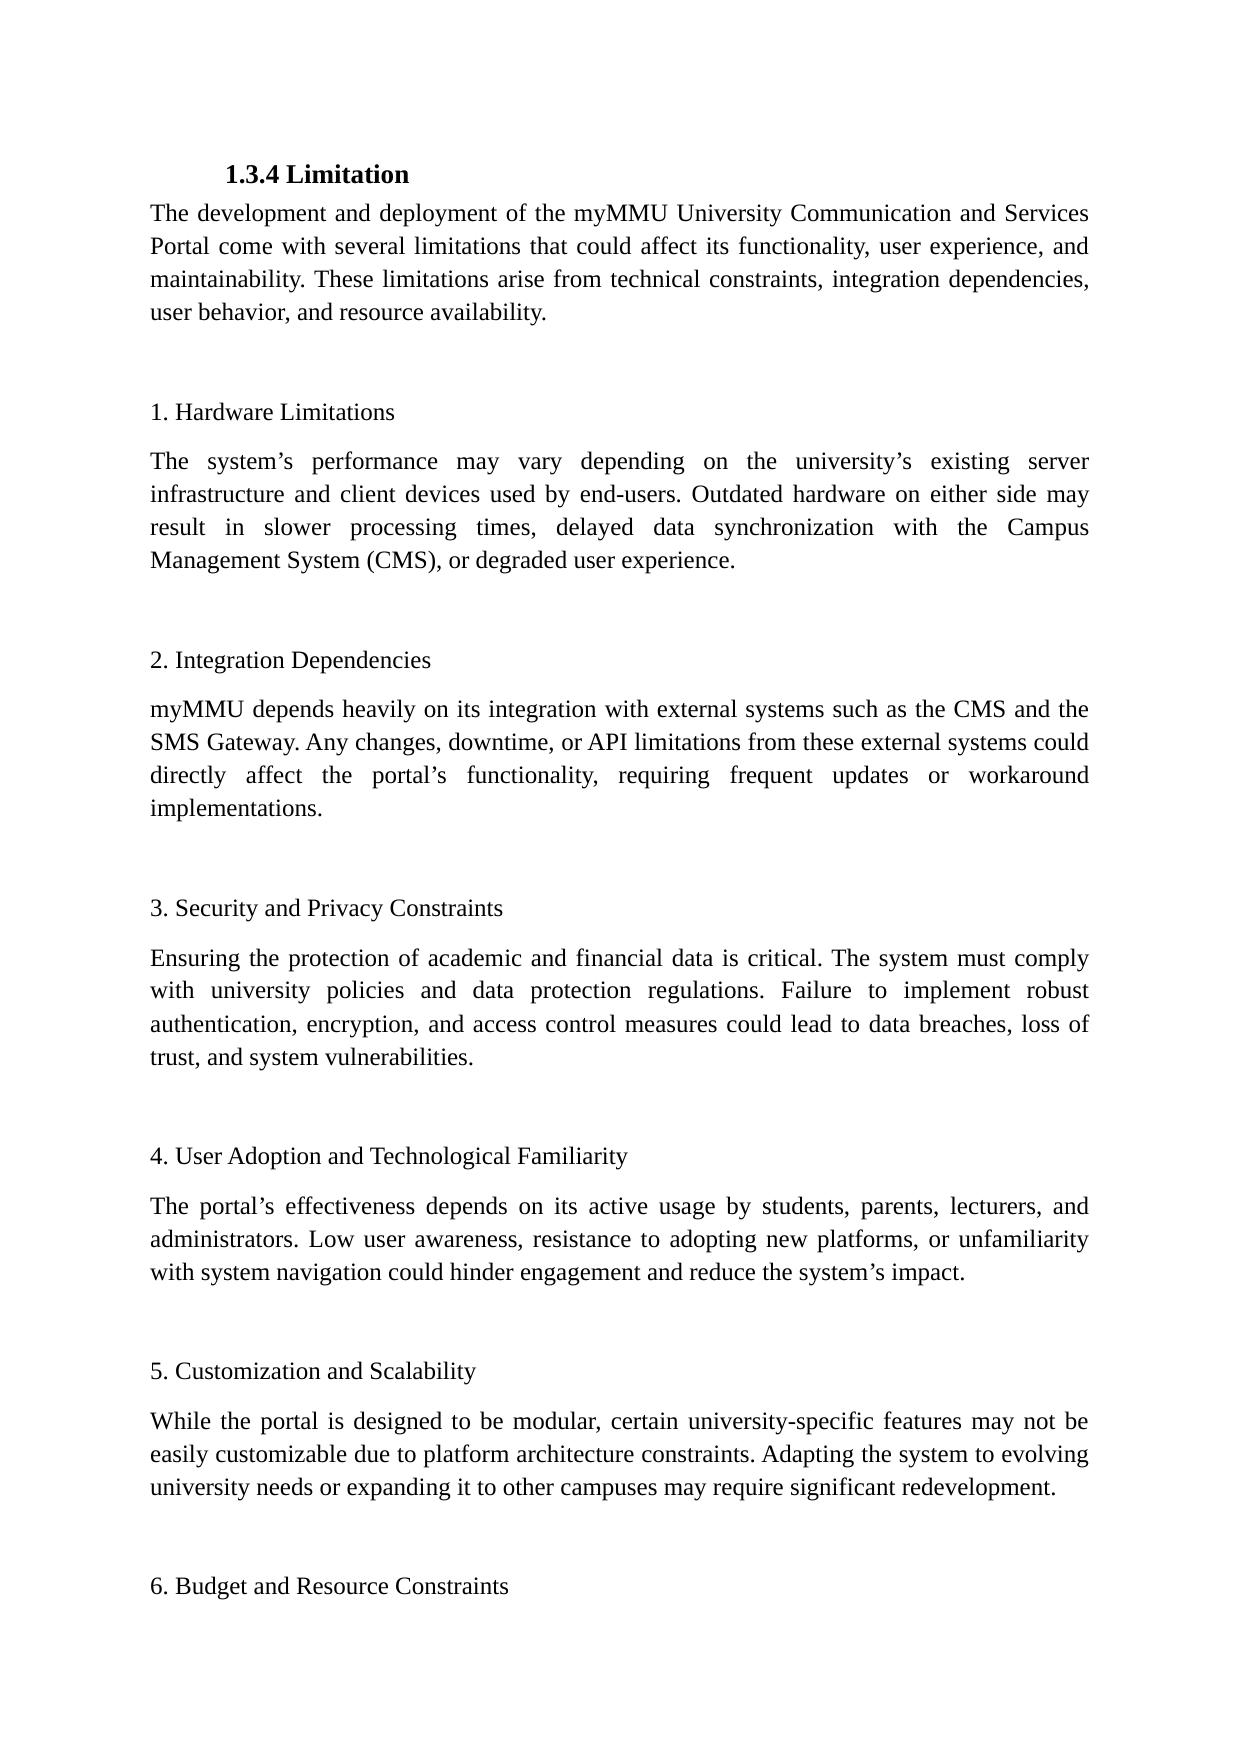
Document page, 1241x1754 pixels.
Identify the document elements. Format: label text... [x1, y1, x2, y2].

text 2. Integration Dependencies [150, 645, 1090, 673]
text While the portal is designed to be modular, certain university-specific features may not be easily customizable due to platform architecture constraints. Adapting the system to evolving university needs or expanding it to other campuses may require significant redevelopment. [150, 1406, 1090, 1501]
subtitle 1.3.4 Limitation [150, 158, 1090, 189]
text 3. Security and Privacy Constraints [150, 893, 1090, 922]
text 4. User Adoption and Technological Familiarity [150, 1141, 1090, 1170]
text The portal’s effectiveness depends on its active usage by students, parents, lecturers, and administrators. Low user awareness, resistance to adopting new platforms, or unfamiliarity with system navigation could hinder engagement and reduce the system’s impact. [150, 1191, 1090, 1286]
text The development and deployment of the myMMU University Communication and Services Portal come with several limitations that could affect its functionality, user experience, and maintainability. These limitations arise from technical constraints, integration dependencies, user behavior, and resource availability. [150, 198, 1090, 326]
text The system’s performance may vary depending on the university’s existing server infrastructure and client devices used by end-users. Outdated hardware on either side may result in slower processing times, delayed data synchronization with the Campus Management System (CMS), or degraded user experience. [150, 446, 1090, 574]
text myMMU depends heavily on its integration with external systems such as the CMS and the SMS Gateway. Any changes, downtime, or API limitations from these external systems could directly affect the portal’s functionality, requiring frequent updates or workaround implementations. [150, 694, 1090, 822]
text 5. Customization and Scalability [150, 1356, 1090, 1385]
text Ensuring the protection of academic and financial data is critical. The system must comply with university policies and data protection regulations. Failure to implement robust authentication, encryption, and access control measures could lead to data breaches, loss of trust, and system vulnerabilities. [150, 943, 1090, 1070]
text 6. Budget and Resource Constraints [150, 1571, 1090, 1600]
text 1. Hardware Limitations [150, 397, 1090, 425]
